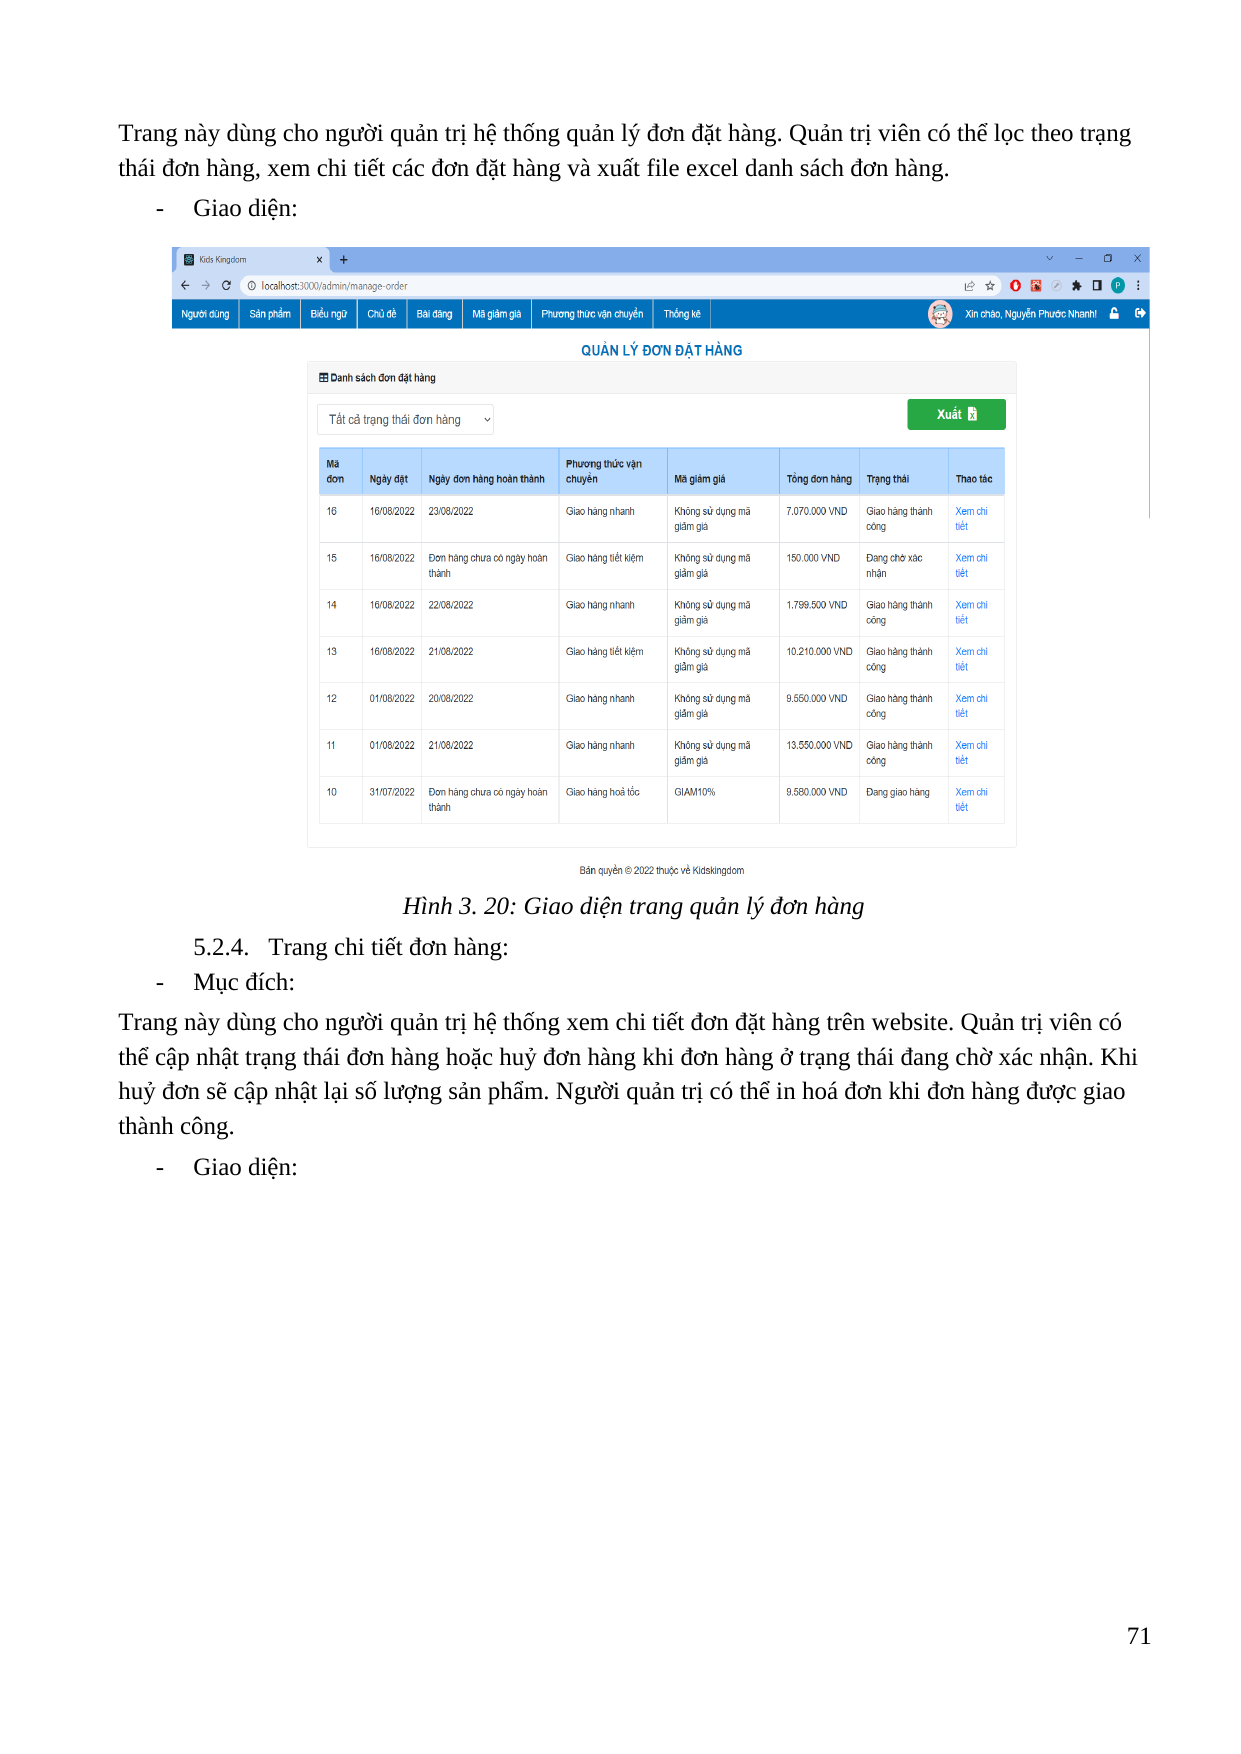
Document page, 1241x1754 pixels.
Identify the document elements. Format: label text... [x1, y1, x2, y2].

list Giao diện: [156, 1152, 1152, 1180]
list Giao diện: [156, 193, 1152, 222]
text Trang này dùng cho người quản trị hệ thống xem chi tiết đơn đặt hàng trên website. Quản trị viên có thể cập nhật trạng thái đơn hàng hoặc huỷ đơn hàng khi đơn hàng ở trạng thái đang chờ xác nhận. Khi huỷ đơn sẽ cập nhật lại số lượng sản phẩm. Người quản trị có thể in hoá đơn khi đơn hàng được giao thành công. [118, 1007, 1152, 1139]
list Mục đích: [156, 967, 1152, 995]
text Trang này dùng cho người quản trị hệ thống quản lý đơn đặt hàng. Quản trị viên có thể lọc theo trạng thái đơn hàng, xem chi tiết các đơn đặt hàng và xuất file excel danh sách đơn hàng. [118, 118, 1152, 181]
picture [171, 247, 1150, 875]
list Trang chi tiết đơn hàng: [193, 932, 1152, 961]
